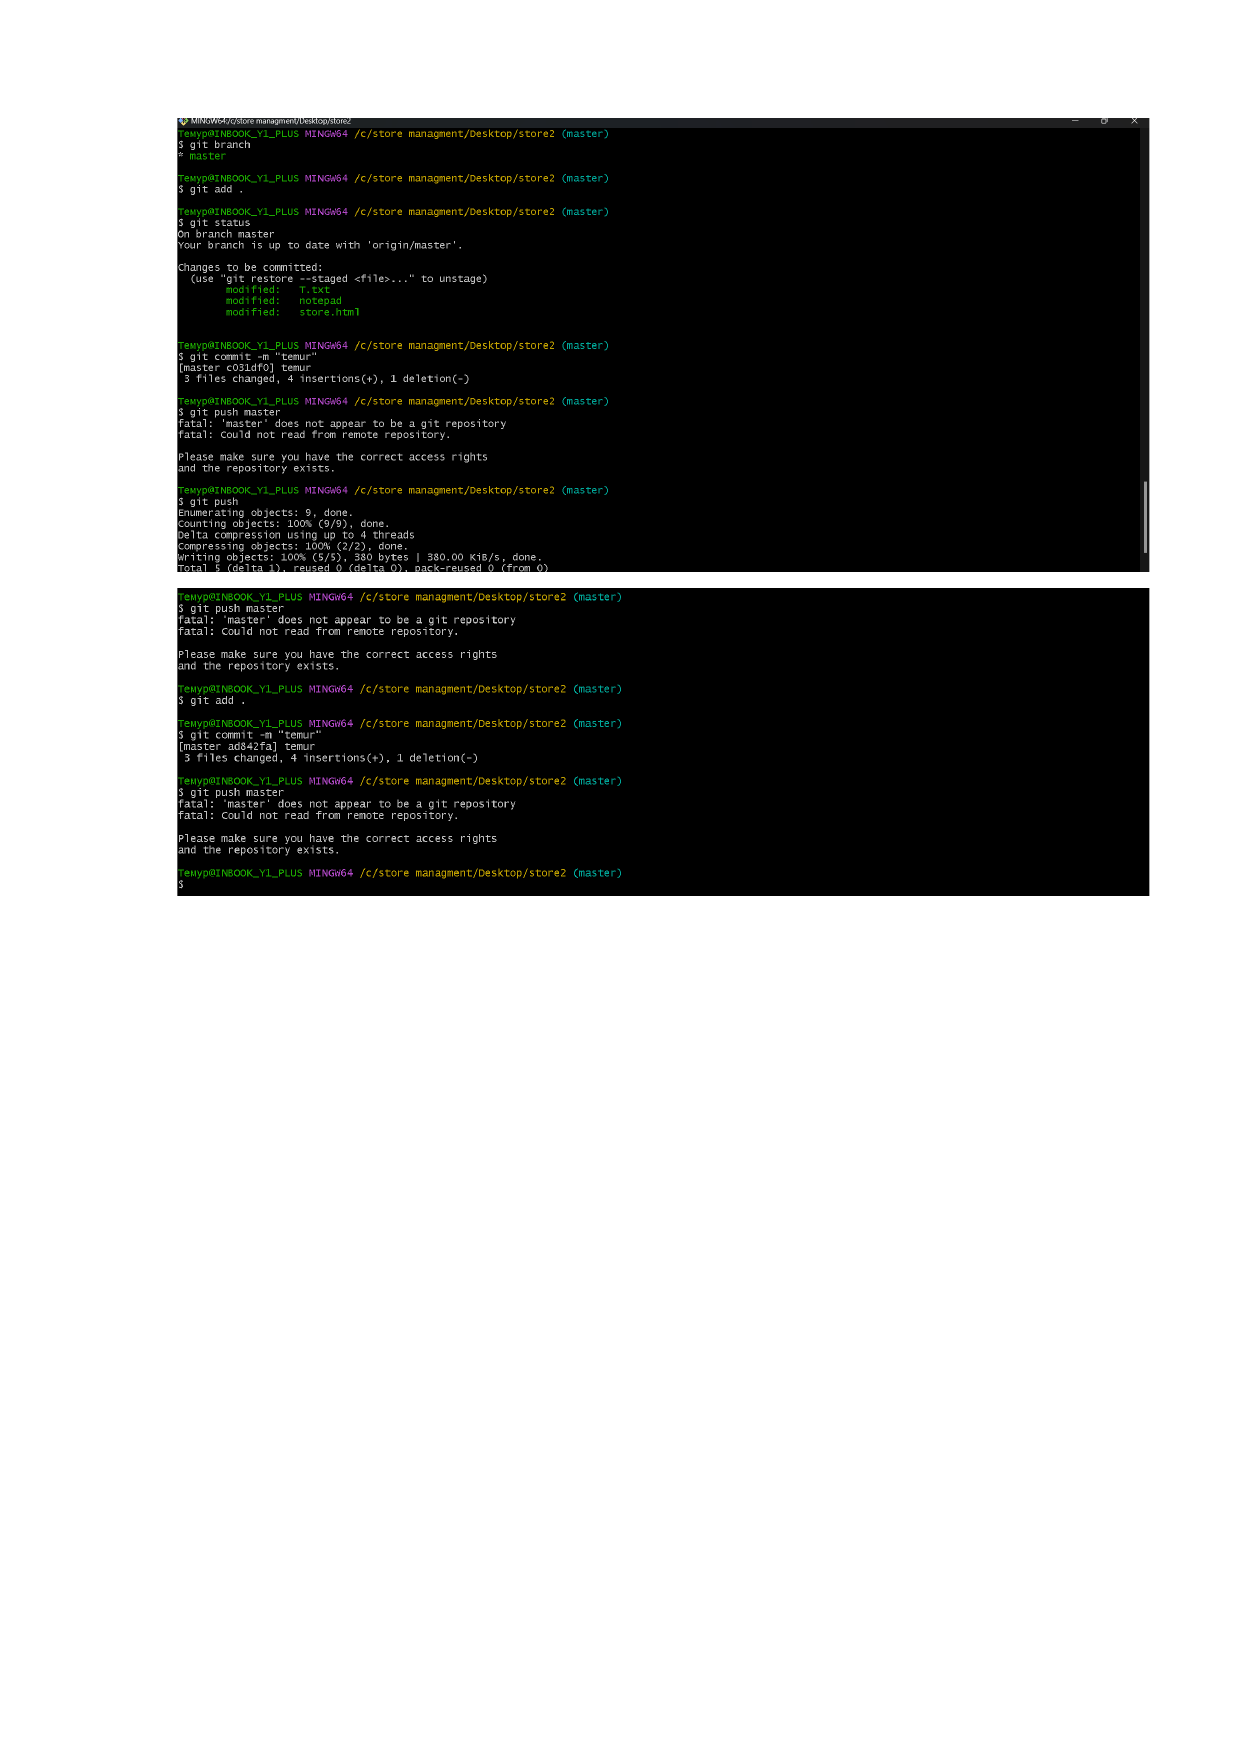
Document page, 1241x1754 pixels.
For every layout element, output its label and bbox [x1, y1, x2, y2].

picture [177, 588, 1150, 896]
picture [177, 118, 1150, 572]
